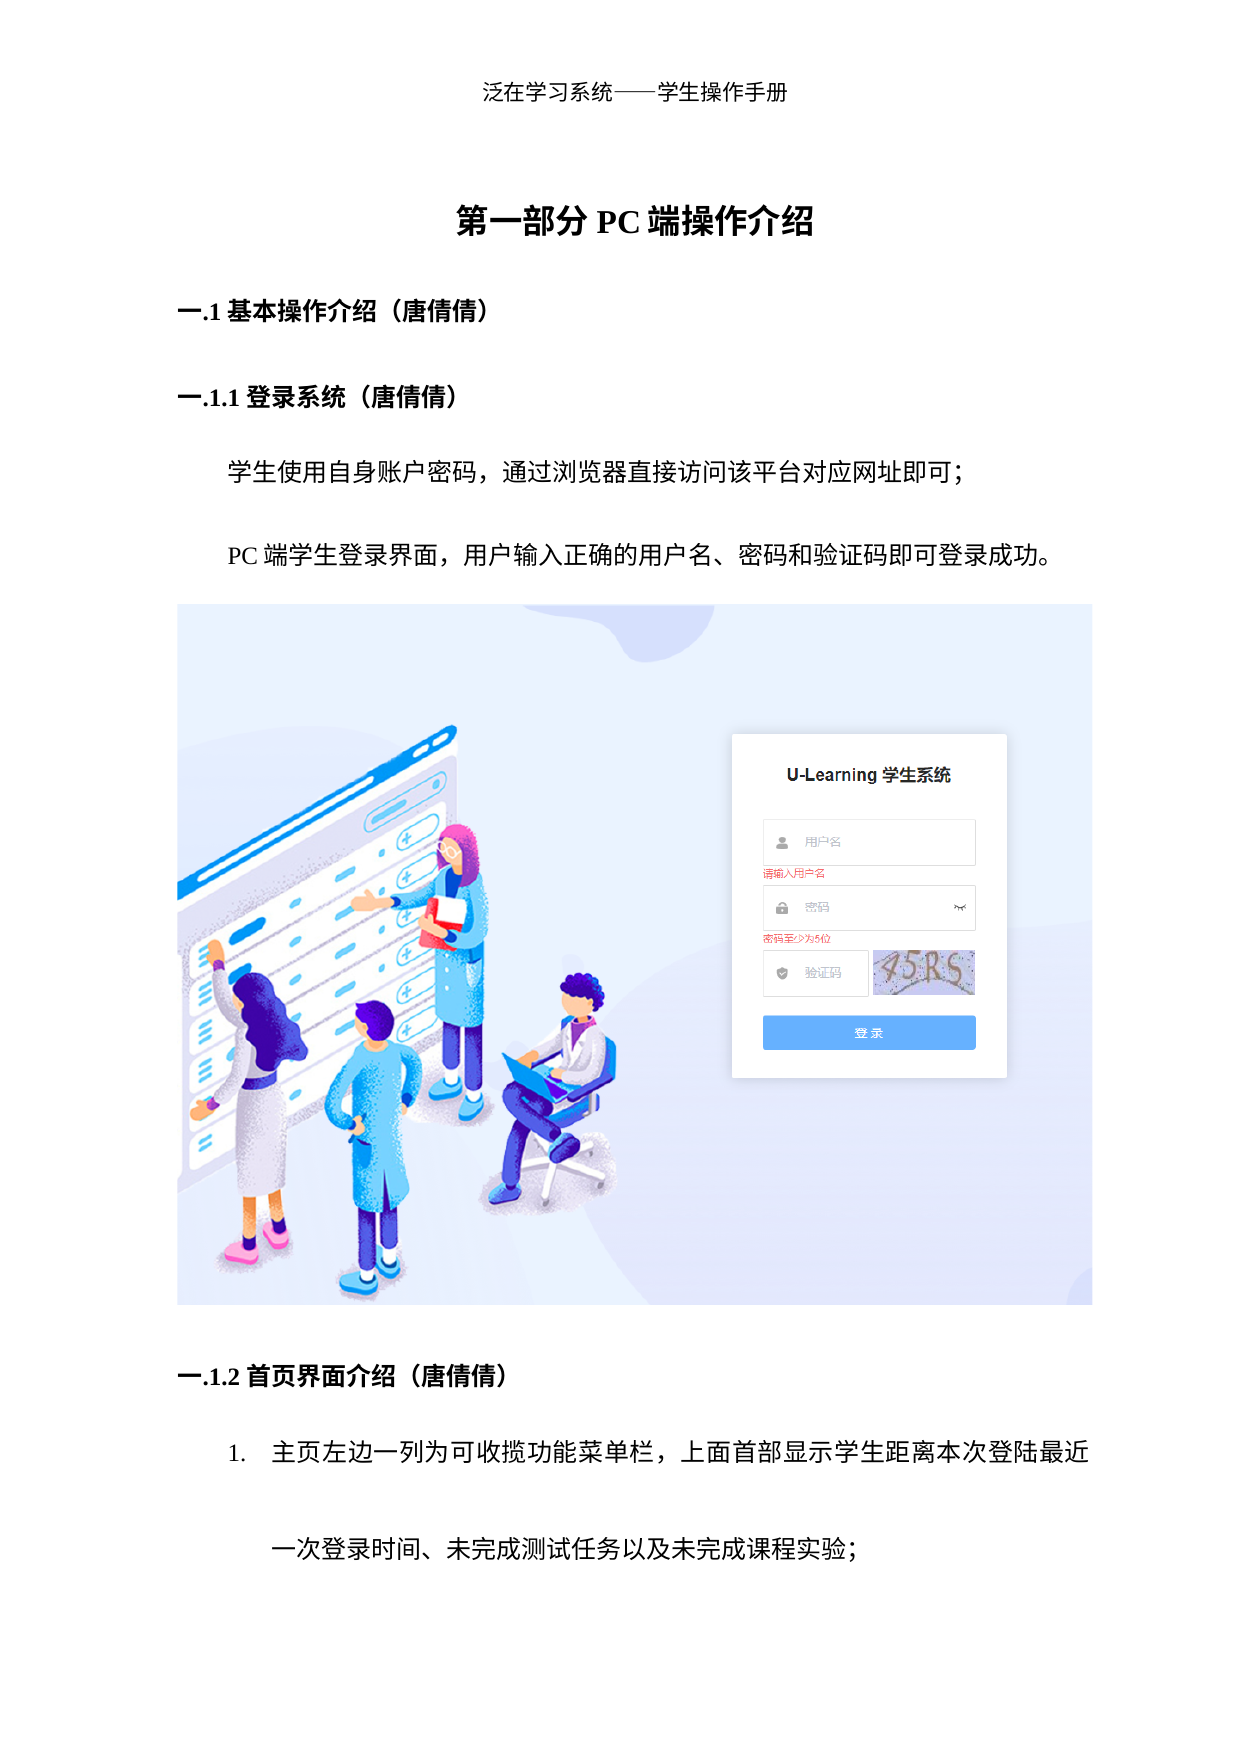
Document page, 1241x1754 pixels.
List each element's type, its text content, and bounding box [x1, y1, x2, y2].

text 登录系统（唐倩倩） [177, 363, 1092, 428]
picture [177, 604, 1093, 1305]
text 基本操作介绍（唐倩倩） [177, 277, 1092, 342]
list 主页左边一列为可收揽功能菜单栏，上面首部显示学生距离本次登陆最近一次登录时间、未完成测试任务以及未完成课程实验； [227, 1418, 1092, 1580]
text 首页界面介绍（唐倩倩） [177, 1342, 1092, 1407]
text PC端学生登录界面，用户输入正确的用户名、密码和验证码即可登录成功。 [177, 521, 1092, 586]
text PC端操作介绍 [177, 187, 1092, 252]
text 学生使用自身账户密码，通过浏览器直接访问该平台对应网址即可； [177, 438, 1092, 503]
